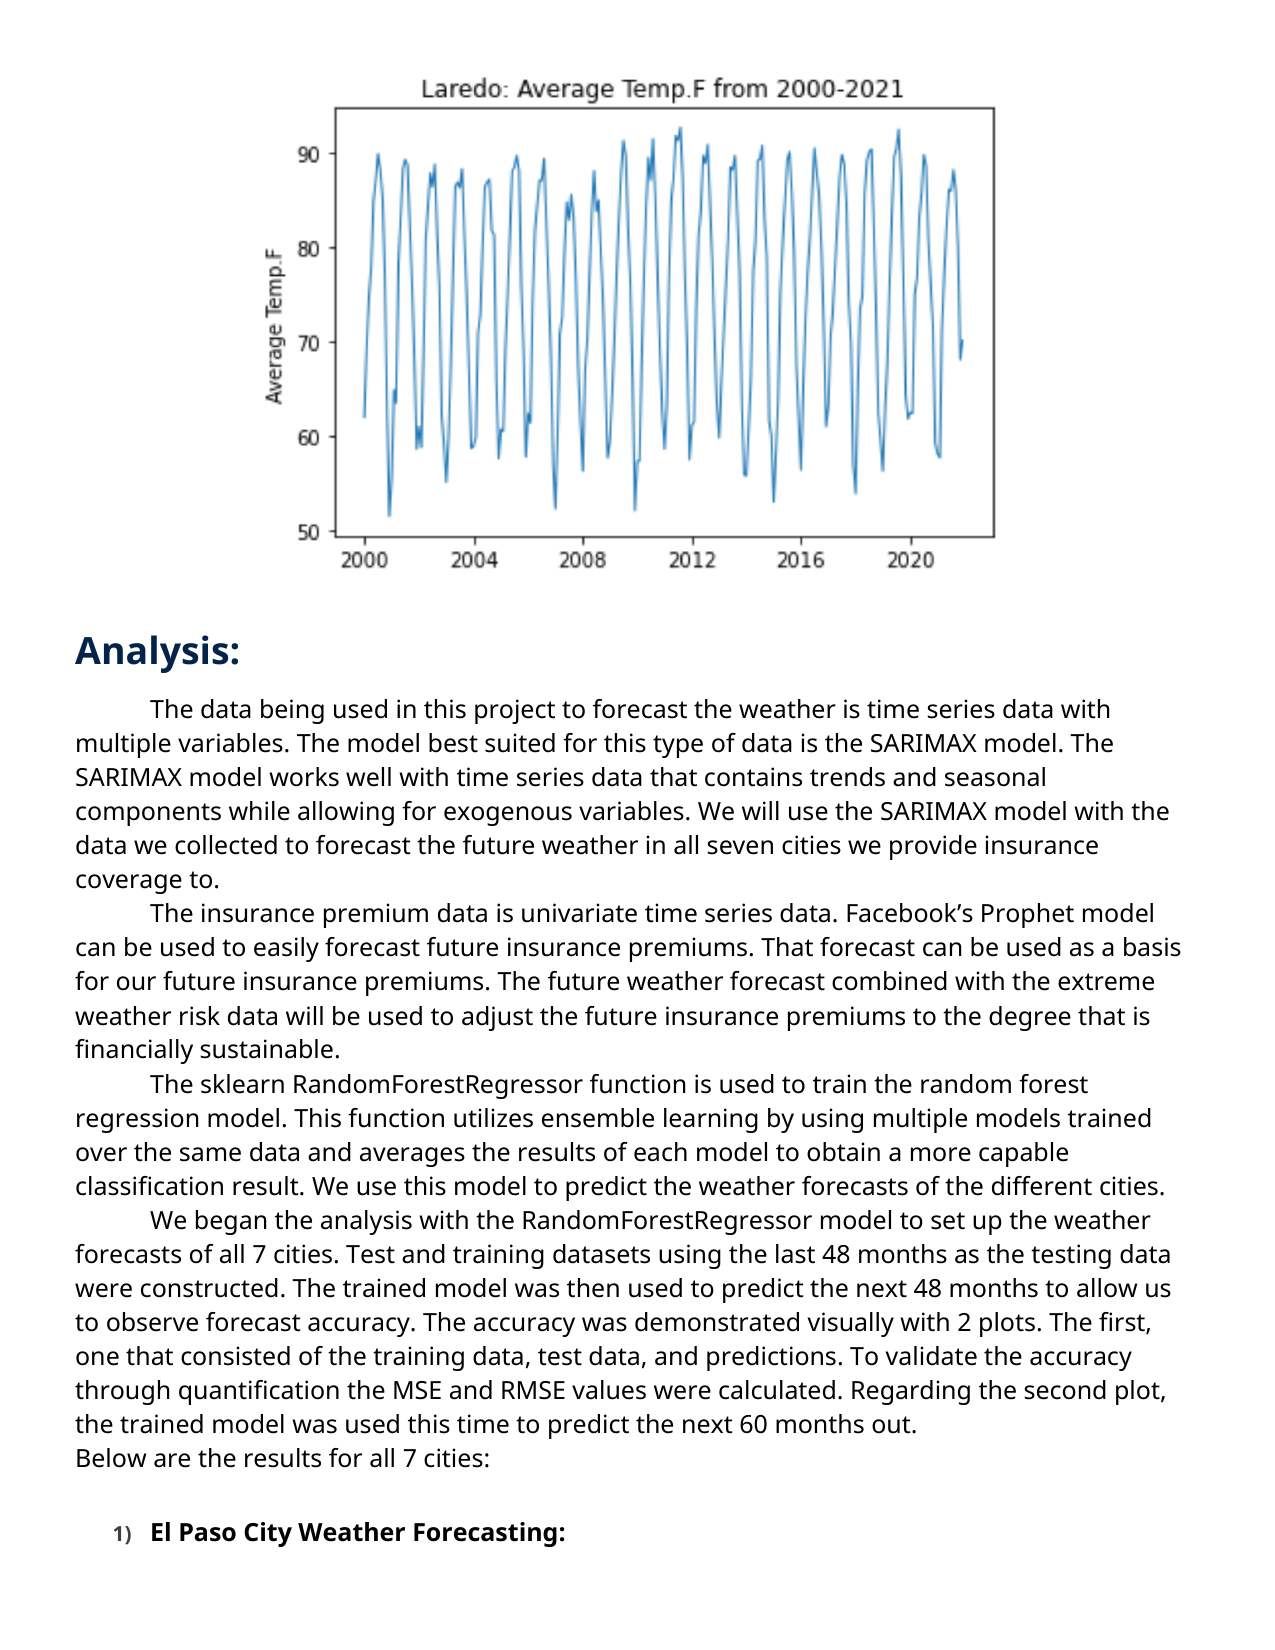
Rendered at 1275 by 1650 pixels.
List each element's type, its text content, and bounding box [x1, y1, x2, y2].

text The insurance premium data is univariate time series data. Facebook’s Prophet model can be used to easily forecast future insurance premiums. That forecast can be used as a basis for our future insurance premiums. The future weather forecast combined with the extreme weather risk data will be used to adjust the future insurance premiums to the degree that is financially sustainable. [75, 896, 1200, 1066]
list El Paso City Weather Forecasting: [112, 1514, 1200, 1548]
subtitle Analysis: [75, 624, 1200, 675]
text The sklearn RandomForestRegressor function is used to train the random forest regression model. This function utilizes ensemble learning by using multiple models trained over the same data and averages the results of each model to obtain a more capable classification result. We use this model to predict the weather forecasts of the different cities. [75, 1066, 1200, 1202]
text The data being used in this project to forecast the weather is time series data with multiple variables. The model best suited for this type of data is the SARIMAX model. The SARIMAX model works well with time series data that contains trends and seasonal components while allowing for exogenous variables. We will use the SARIMAX model with the data we collected to forecast the future weather in all seven cities we provide insurance coverage to. [75, 692, 1200, 896]
picture [252, 75, 1023, 577]
text We began the analysis with the RandomForestRegressor model to set up the weather forecasts of all 7 cities. Test and training datasets using the last 48 months as the testing data were constructed. The trained model was then used to predict the next 48 months to allow us to observe forecast accuracy. The accuracy was demonstrated visually with 2 plots. The first, one that consisted of the training data, test data, and predictions. To validate the accuracy through quantification the MSE and RMSE values were calculated. Regarding the second plot, the trained model was used this time to predict the next 60 months out. [75, 1202, 1200, 1441]
text Below are the results for all 7 cities: [75, 1441, 1200, 1475]
